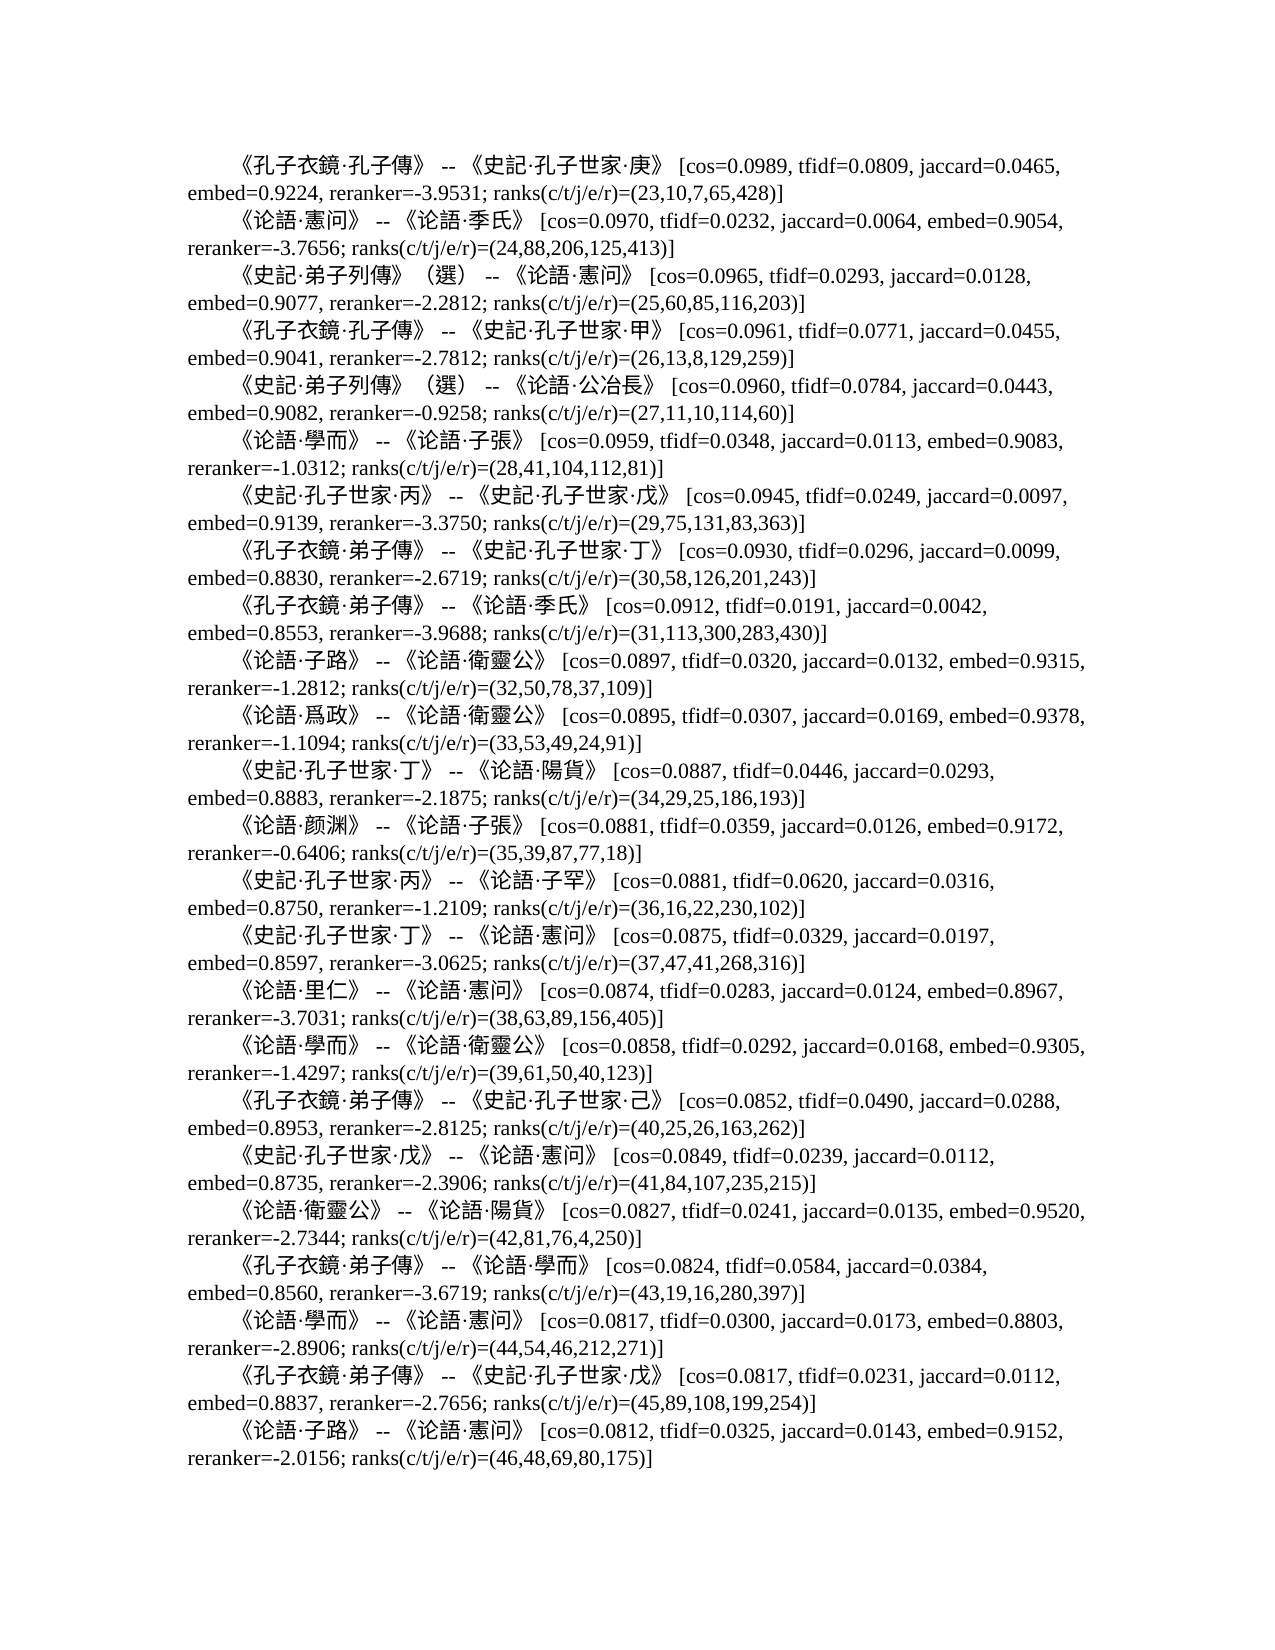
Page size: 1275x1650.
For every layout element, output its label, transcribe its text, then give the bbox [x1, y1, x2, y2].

text 《论語·學而》 -- 《论語·子張》 [cos=0.0959, tfidf=0.0348, jaccard=0.0113, embed=0.9083, reranker=-1.0312; ranks(c/t/j/e/r)=(28,41,104,112,81)] [187, 425, 1087, 480]
text 《论語·衛靈公》 -- 《论語·陽貨》 [cos=0.0827, tfidf=0.0241, jaccard=0.0135, embed=0.9520, reranker=-2.7344; ranks(c/t/j/e/r)=(42,81,76,4,250)] [187, 1195, 1087, 1250]
text 《孔子衣鏡·孔子傳》 -- 《史記·孔子世家·庚》 [cos=0.0989, tfidf=0.0809, jaccard=0.0465, embed=0.9224, reranker=-3.9531; ranks(c/t/j/e/r)=(23,10,7,65,428)] [187, 150, 1087, 205]
text 《史記·孔子世家·丙》 -- 《论語·子罕》 [cos=0.0881, tfidf=0.0620, jaccard=0.0316, embed=0.8750, reranker=-1.2109; ranks(c/t/j/e/r)=(36,16,22,230,102)] [187, 865, 1087, 920]
text 《史記·弟子列傳》（選） -- 《论語·憲问》 [cos=0.0965, tfidf=0.0293, jaccard=0.0128, embed=0.9077, reranker=-2.2812; ranks(c/t/j/e/r)=(25,60,85,116,203)] [187, 260, 1087, 315]
text 《史記·弟子列傳》（選） -- 《论語·公冶長》 [cos=0.0960, tfidf=0.0784, jaccard=0.0443, embed=0.9082, reranker=-0.9258; ranks(c/t/j/e/r)=(27,11,10,114,60)] [187, 370, 1087, 425]
text 《史記·孔子世家·丁》 -- 《论語·陽貨》 [cos=0.0887, tfidf=0.0446, jaccard=0.0293, embed=0.8883, reranker=-2.1875; ranks(c/t/j/e/r)=(34,29,25,186,193)] [187, 755, 1087, 810]
text 《孔子衣鏡·弟子傳》 -- 《史記·孔子世家·丁》 [cos=0.0930, tfidf=0.0296, jaccard=0.0099, embed=0.8830, reranker=-2.6719; ranks(c/t/j/e/r)=(30,58,126,201,243)] [187, 535, 1087, 590]
text 《孔子衣鏡·弟子傳》 -- 《史記·孔子世家·己》 [cos=0.0852, tfidf=0.0490, jaccard=0.0288, embed=0.8953, reranker=-2.8125; ranks(c/t/j/e/r)=(40,25,26,163,262)] [187, 1085, 1087, 1140]
text 《论語·學而》 -- 《论語·憲问》 [cos=0.0817, tfidf=0.0300, jaccard=0.0173, embed=0.8803, reranker=-2.8906; ranks(c/t/j/e/r)=(44,54,46,212,271)] [187, 1305, 1087, 1360]
text 《孔子衣鏡·弟子傳》 -- 《论語·季氏》 [cos=0.0912, tfidf=0.0191, jaccard=0.0042, embed=0.8553, reranker=-3.9688; ranks(c/t/j/e/r)=(31,113,300,283,430)] [187, 590, 1087, 645]
text 《论語·爲政》 -- 《论語·衛靈公》 [cos=0.0895, tfidf=0.0307, jaccard=0.0169, embed=0.9378, reranker=-1.1094; ranks(c/t/j/e/r)=(33,53,49,24,91)] [187, 700, 1087, 755]
text 《史記·孔子世家·丁》 -- 《论語·憲问》 [cos=0.0875, tfidf=0.0329, jaccard=0.0197, embed=0.8597, reranker=-3.0625; ranks(c/t/j/e/r)=(37,47,41,268,316)] [187, 920, 1087, 975]
text 《论語·子路》 -- 《论語·憲问》 [cos=0.0812, tfidf=0.0325, jaccard=0.0143, embed=0.9152, reranker=-2.0156; ranks(c/t/j/e/r)=(46,48,69,80,175)] [187, 1415, 1087, 1470]
text 《史記·孔子世家·戊》 -- 《论語·憲问》 [cos=0.0849, tfidf=0.0239, jaccard=0.0112, embed=0.8735, reranker=-2.3906; ranks(c/t/j/e/r)=(41,84,107,235,215)] [187, 1140, 1087, 1195]
text 《孔子衣鏡·弟子傳》 -- 《论語·學而》 [cos=0.0824, tfidf=0.0584, jaccard=0.0384, embed=0.8560, reranker=-3.6719; ranks(c/t/j/e/r)=(43,19,16,280,397)] [187, 1250, 1087, 1305]
text 《论語·學而》 -- 《论語·衛靈公》 [cos=0.0858, tfidf=0.0292, jaccard=0.0168, embed=0.9305, reranker=-1.4297; ranks(c/t/j/e/r)=(39,61,50,40,123)] [187, 1030, 1087, 1085]
text 《史記·孔子世家·丙》 -- 《史記·孔子世家·戊》 [cos=0.0945, tfidf=0.0249, jaccard=0.0097, embed=0.9139, reranker=-3.3750; ranks(c/t/j/e/r)=(29,75,131,83,363)] [187, 480, 1087, 535]
text 《论語·颜渊》 -- 《论語·子張》 [cos=0.0881, tfidf=0.0359, jaccard=0.0126, embed=0.9172, reranker=-0.6406; ranks(c/t/j/e/r)=(35,39,87,77,18)] [187, 810, 1087, 865]
text 《孔子衣鏡·孔子傳》 -- 《史記·孔子世家·甲》 [cos=0.0961, tfidf=0.0771, jaccard=0.0455, embed=0.9041, reranker=-2.7812; ranks(c/t/j/e/r)=(26,13,8,129,259)] [187, 315, 1087, 370]
text 《孔子衣鏡·弟子傳》 -- 《史記·孔子世家·戊》 [cos=0.0817, tfidf=0.0231, jaccard=0.0112, embed=0.8837, reranker=-2.7656; ranks(c/t/j/e/r)=(45,89,108,199,254)] [187, 1360, 1087, 1415]
text 《论語·憲问》 -- 《论語·季氏》 [cos=0.0970, tfidf=0.0232, jaccard=0.0064, embed=0.9054, reranker=-3.7656; ranks(c/t/j/e/r)=(24,88,206,125,413)] [187, 205, 1087, 260]
text 《论語·子路》 -- 《论語·衛靈公》 [cos=0.0897, tfidf=0.0320, jaccard=0.0132, embed=0.9315, reranker=-1.2812; ranks(c/t/j/e/r)=(32,50,78,37,109)] [187, 645, 1087, 700]
text 《论語·里仁》 -- 《论語·憲问》 [cos=0.0874, tfidf=0.0283, jaccard=0.0124, embed=0.8967, reranker=-3.7031; ranks(c/t/j/e/r)=(38,63,89,156,405)] [187, 975, 1087, 1030]
